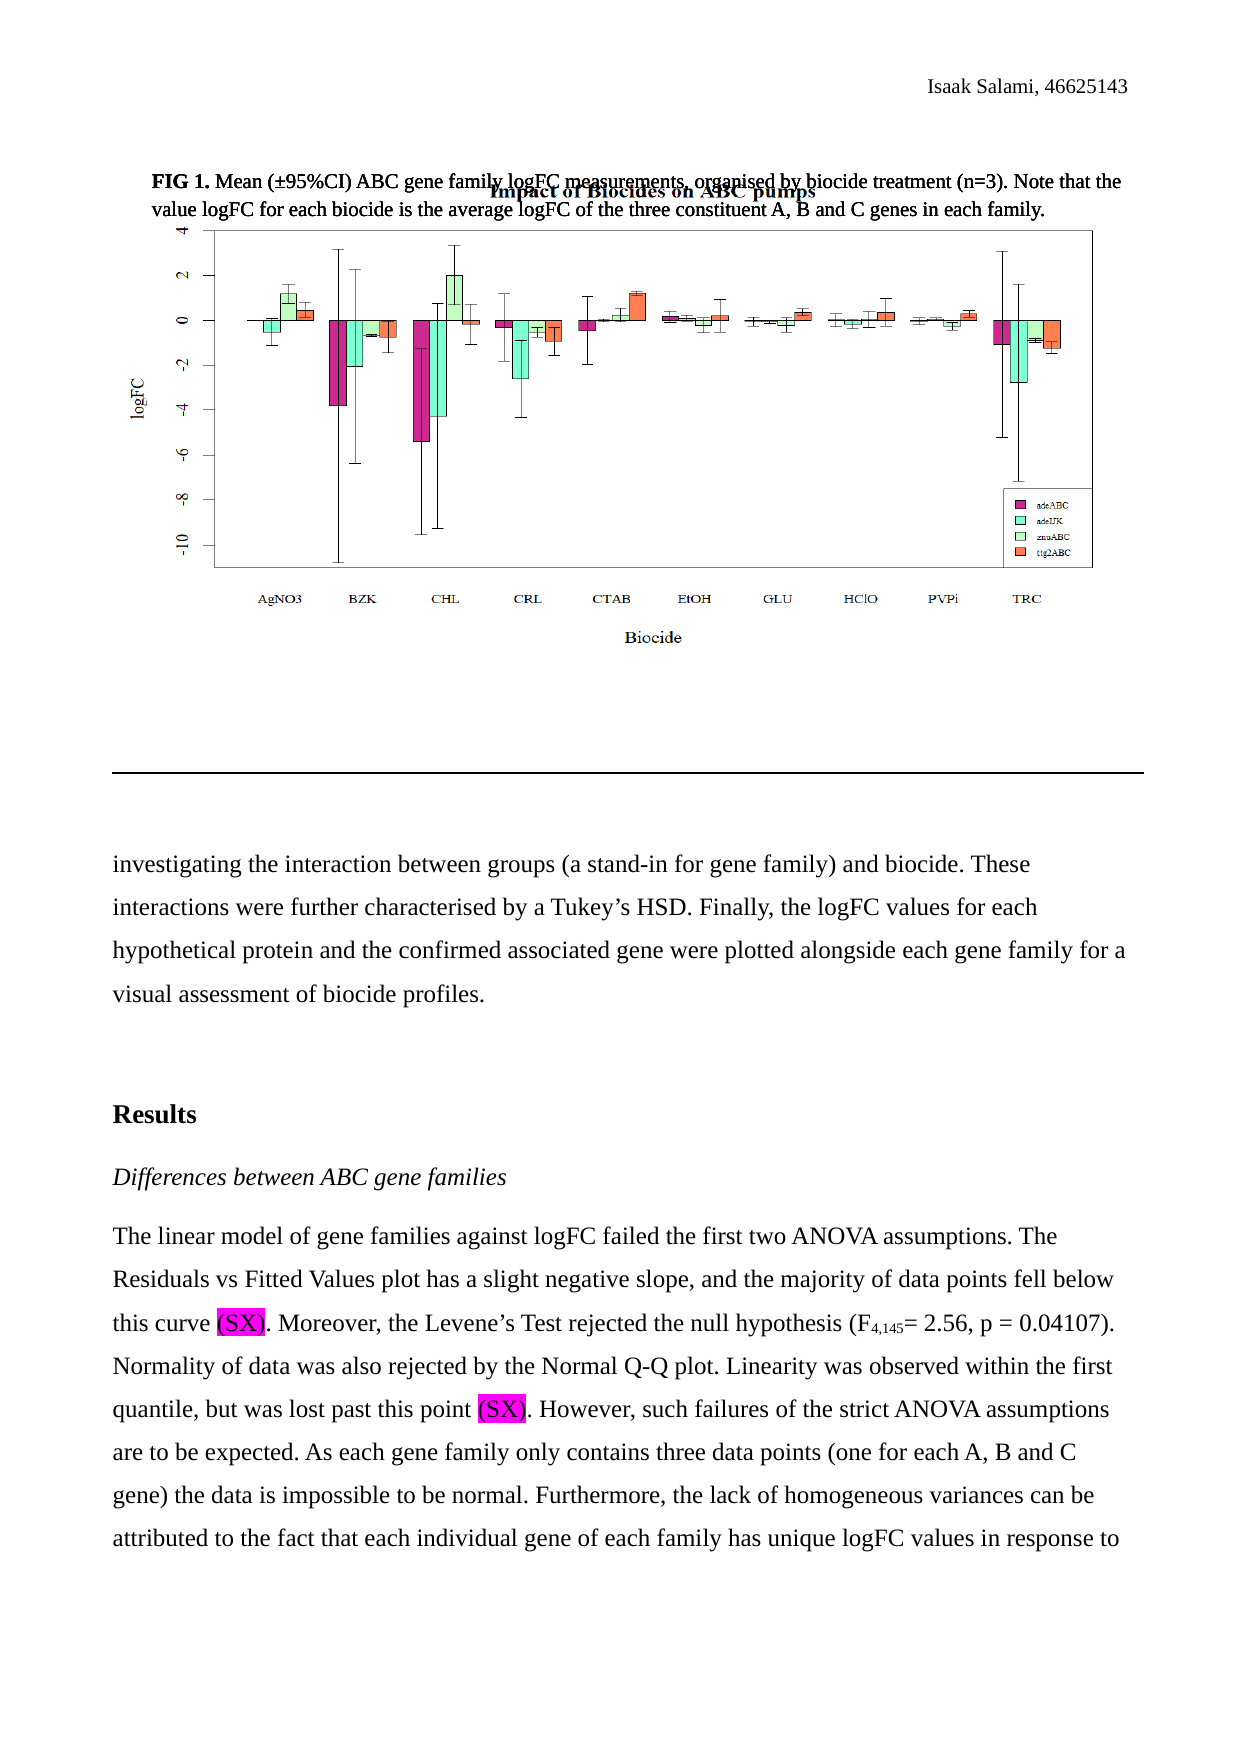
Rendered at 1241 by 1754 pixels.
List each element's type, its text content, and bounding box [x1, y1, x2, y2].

text Differences between ABC gene families [112, 1162, 1128, 1190]
text Results [112, 1098, 1128, 1129]
picture [123, 149, 1139, 668]
text The linear model of gene families against logFC failed the first two ANOVA assumptions. The Residuals vs Fitted Values plot has a slight negative slope, and the majority of data points fell below this curve (SX). Moreover, the Levene’s Test rejected the null hypothesis (F4,145= 2.56, p = 0.04107). Normality of data was also rejected by the Normal Q-Q plot. Linearity was observed within the first quantile, but was lost past this point (SX). However, such failures of the strict ANOVA assumptions are to be expected. As each gene family only contains three data points (one for each A, B and C gene) the data is impossible to be normal. Furthermore, the lack of homogeneous variances can be attributed to the fact that each individual gene of each family has unique logFC values in response to [112, 1221, 1128, 1552]
text investigating the interaction between groups (a stand-in for gene family) and biocide. These interactions were further characterised by a Tukey’s HSD. Finally, the logFC values for each hypothetical protein and the confirmed associated gene were plotted alongside each gene family for a visual assessment of biocide profiles. [112, 849, 1128, 1007]
